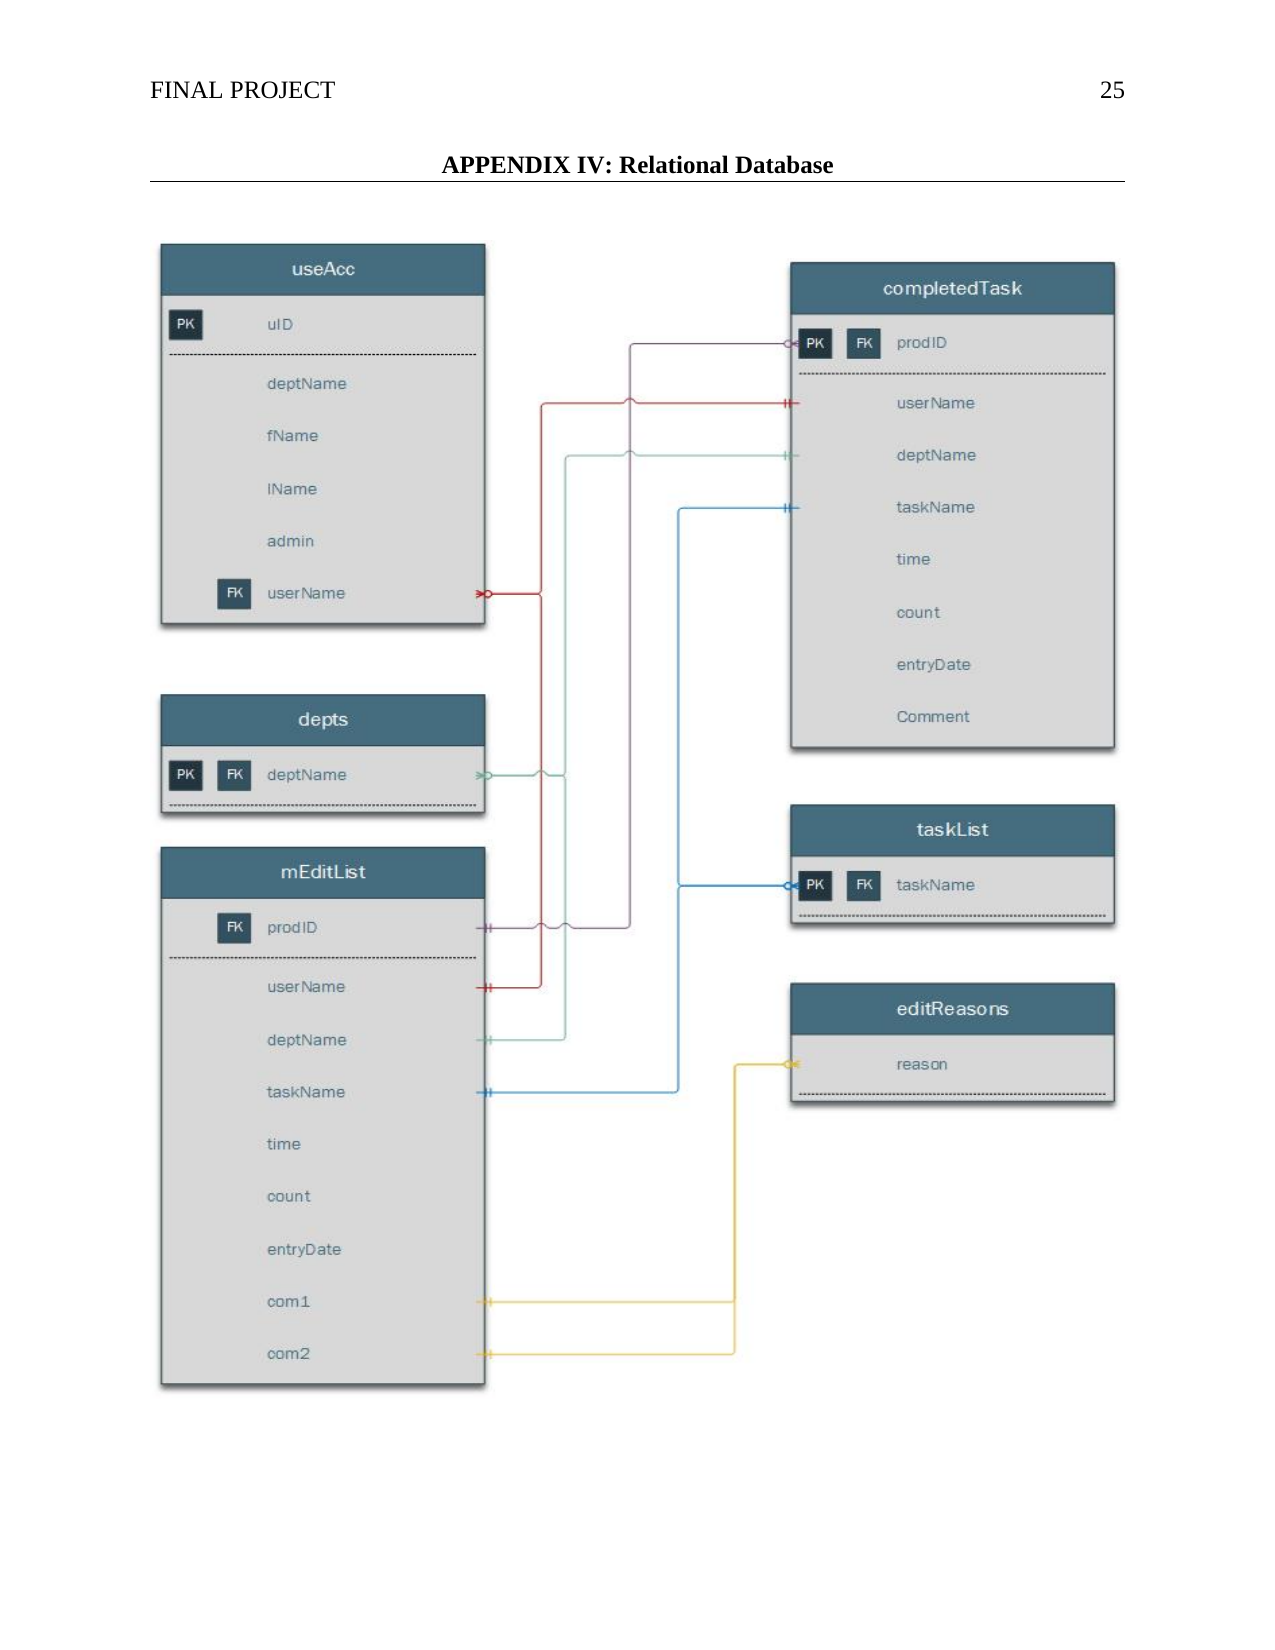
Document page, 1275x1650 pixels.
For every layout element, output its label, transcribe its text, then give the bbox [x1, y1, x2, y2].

picture [150, 240, 1125, 1399]
text APPENDIX IV: Relational Database [150, 150, 1125, 181]
